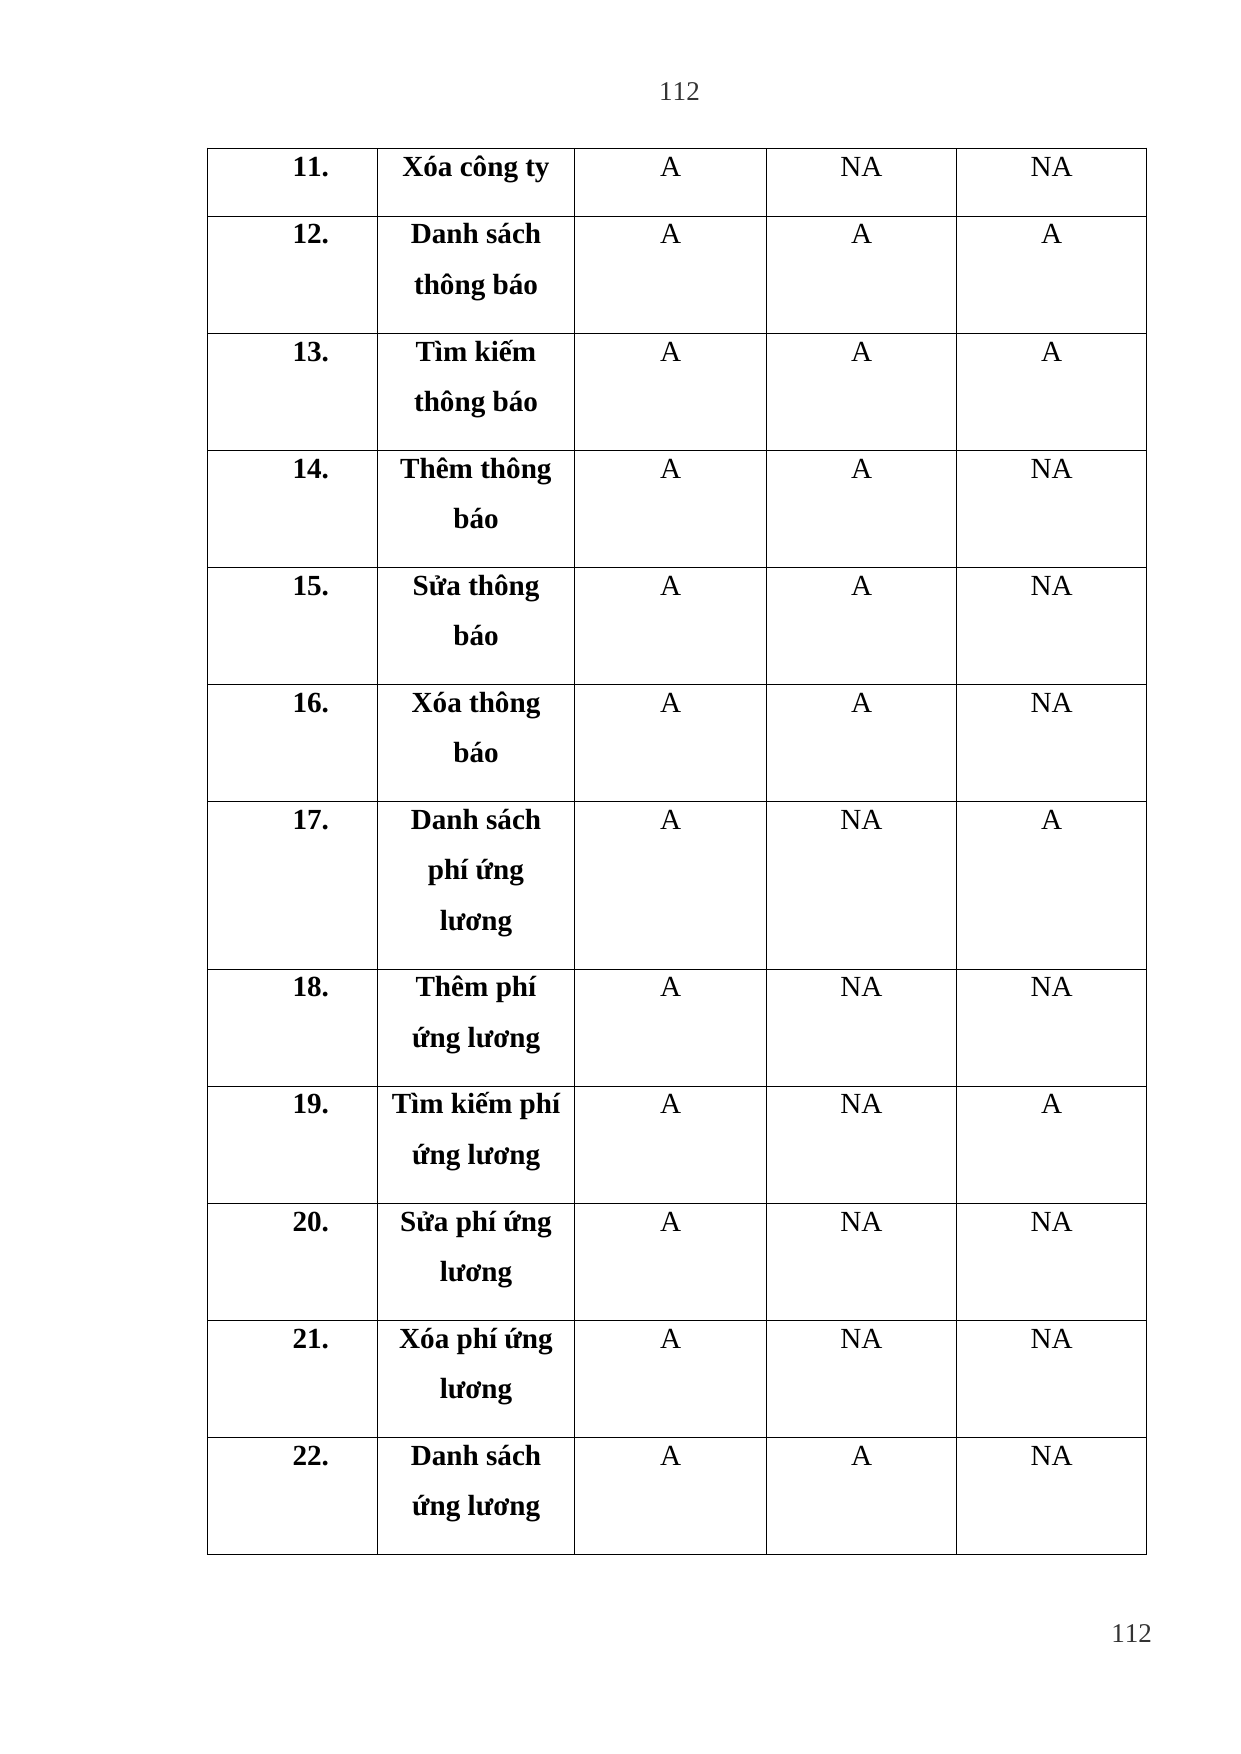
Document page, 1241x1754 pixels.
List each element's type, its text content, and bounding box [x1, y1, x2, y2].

table_cell Sửa phí ứng lương [378, 1204, 574, 1320]
table_cell Thêm phí ứng lương [378, 970, 574, 1086]
table_cell NA [767, 802, 956, 968]
table_cell A [767, 451, 956, 567]
table_cell [208, 802, 377, 968]
table_cell Danh sách phí ứng lương [378, 802, 574, 968]
table_cell Tìm kiếm phí ứng lương [378, 1087, 574, 1203]
table_cell [208, 1321, 377, 1437]
table_cell A [575, 149, 766, 216]
table_cell Xóa phí ứng lương [378, 1321, 574, 1437]
table_cell NA [767, 1321, 956, 1437]
table_cell A [767, 217, 956, 333]
table_cell Danh sách ứng lương [378, 1438, 574, 1554]
table_cell A [575, 451, 766, 567]
table_cell [208, 217, 377, 333]
table_cell NA [957, 451, 1146, 567]
table_cell A [575, 1321, 766, 1437]
table_cell A [575, 970, 766, 1086]
table_cell A [957, 1087, 1146, 1203]
table_cell A [767, 1438, 956, 1554]
table_cell [208, 970, 377, 1086]
table_cell [208, 334, 377, 450]
table_cell NA [957, 970, 1146, 1086]
table_cell A [767, 334, 956, 450]
table_cell A [957, 802, 1146, 968]
table_cell [208, 685, 377, 801]
table_cell NA [957, 149, 1146, 216]
table_cell Tìm kiếm thông báo [378, 334, 574, 450]
table_cell A [957, 217, 1146, 333]
table_cell Sửa thông báo [378, 568, 574, 684]
table_cell NA [767, 149, 956, 216]
table_cell A [957, 334, 1146, 450]
table_cell [208, 451, 377, 567]
table_cell NA [767, 970, 956, 1086]
table_cell NA [957, 1204, 1146, 1320]
table_cell A [767, 568, 956, 684]
table_cell Danh sách thông báo [378, 217, 574, 333]
table_cell NA [957, 568, 1146, 684]
table_cell A [575, 685, 766, 801]
table_cell Xóa thông báo [378, 685, 574, 801]
table_cell NA [767, 1204, 956, 1320]
table_cell NA [957, 685, 1146, 801]
table_cell A [767, 685, 956, 801]
table_cell [208, 1087, 377, 1203]
table_cell NA [957, 1438, 1146, 1554]
table_cell [208, 1438, 377, 1554]
table_cell [208, 568, 377, 684]
table_cell [208, 149, 377, 216]
table_cell NA [767, 1087, 956, 1203]
table_cell A [575, 1438, 766, 1554]
table_cell A [575, 334, 766, 450]
table_cell A [575, 802, 766, 968]
table_cell Xóa công ty [378, 149, 574, 216]
table_cell A [575, 217, 766, 333]
table_cell Thêm thông báo [378, 451, 574, 567]
table_cell [208, 1204, 377, 1320]
table_cell A [575, 1204, 766, 1320]
table_cell A [575, 568, 766, 684]
table_cell A [575, 1087, 766, 1203]
table_cell NA [957, 1321, 1146, 1437]
